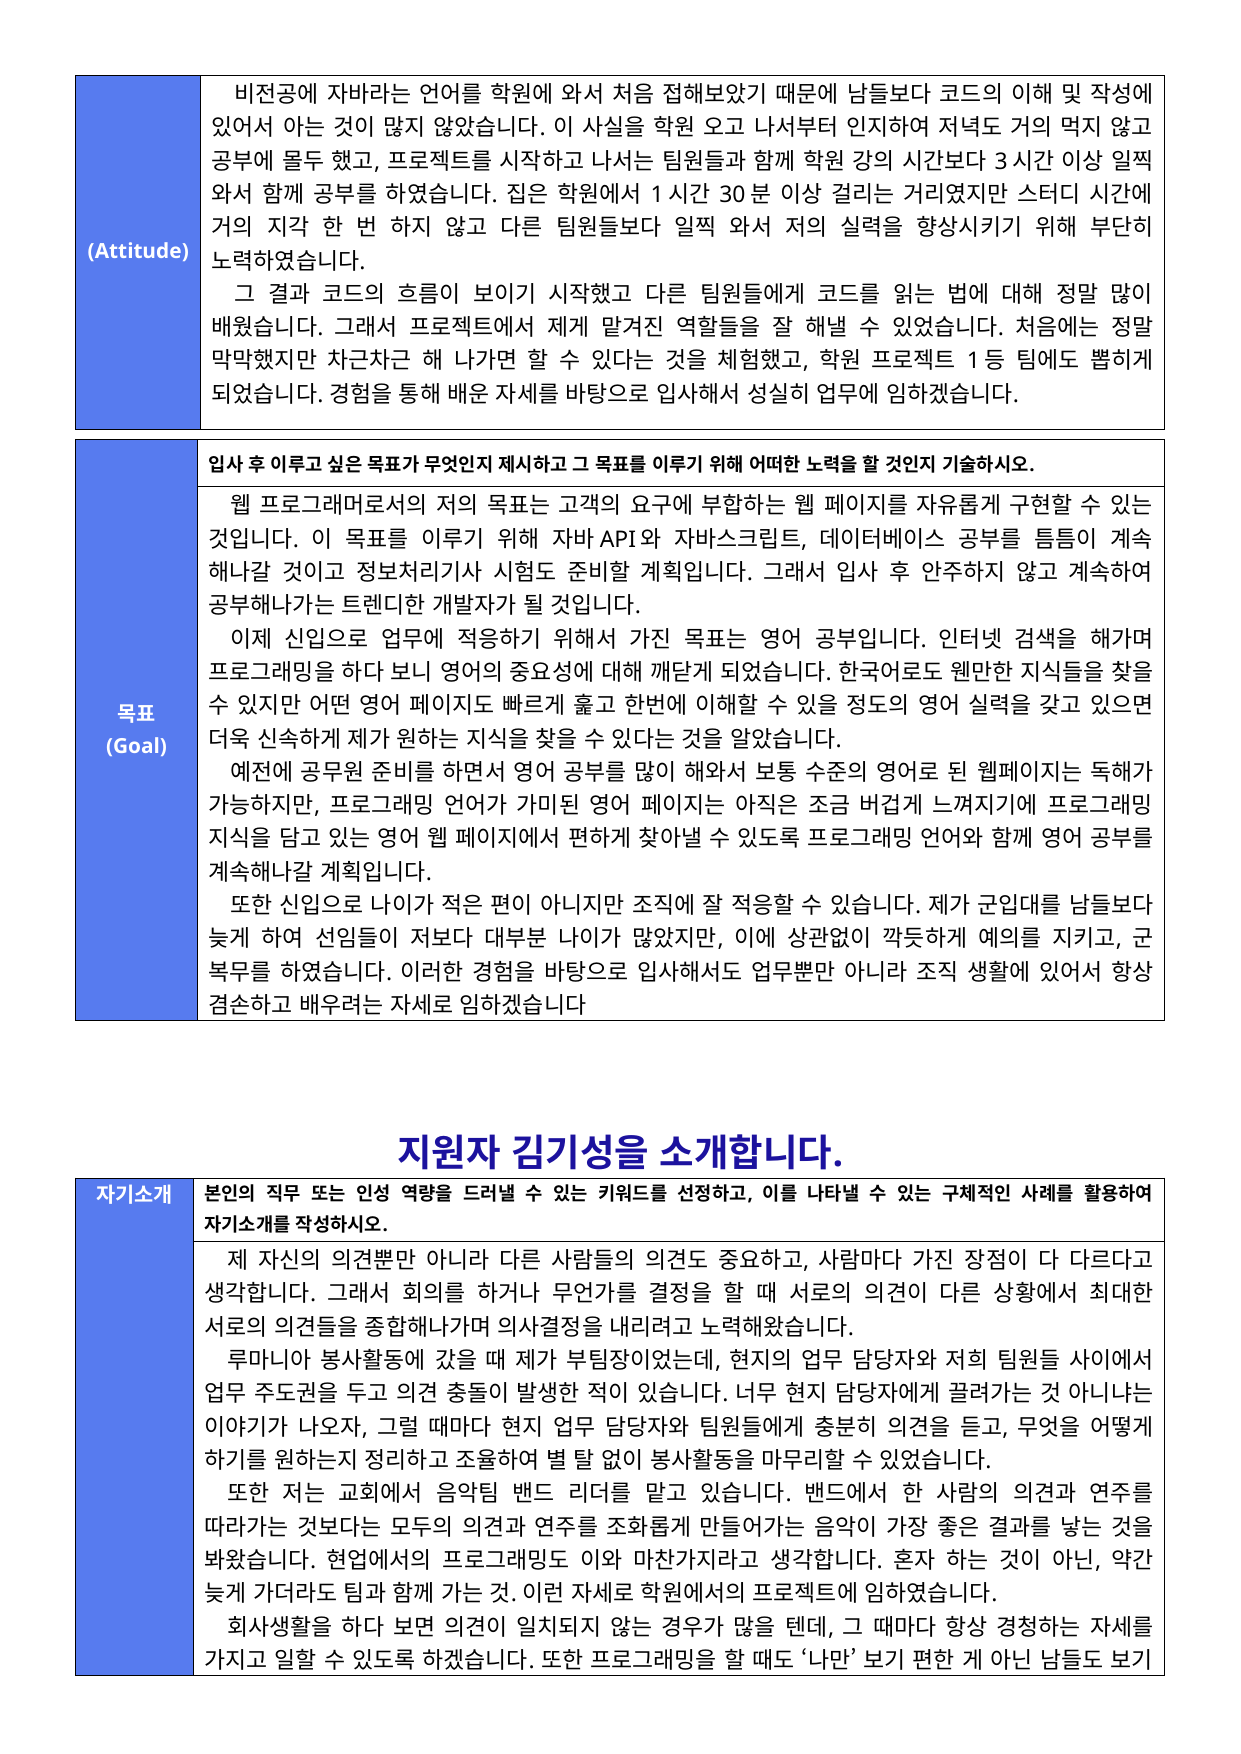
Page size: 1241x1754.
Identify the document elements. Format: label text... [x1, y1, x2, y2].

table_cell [194, 1242, 1164, 1675]
table_header 목표(Goal) [76, 440, 197, 1020]
table_header 본인의 직무 또는 인성 역량을 드러낼 수 있는 키워드를 선정하고, 이를 나타낼 수 있는 구체적인 사례를 활용하여 자기소개를 작성하시오. [194, 1179, 1164, 1241]
table_cell 비전공에 자바라는 언어를 학원에 와서 처음 접해보았기 때문에 남들보다 코드의 이해 및 작성에 있어서 아는 것이 많지 않았습니다. 이 사실을 학원 오고 나서부터 인지하여 저녁도 거의 먹지 않고 공부에 몰두 했고, 프로젝트를 시작하고 나서는 팀원들과 함께 학원 강의 시간보다 3시간 이상 일찍 와서 함께 공부를 하였습니다. 집은 학원에서 1시간 30분 이상 걸리는 거리였지만 스터디 시간에 거의 지각 한 번 하지 않고 다른 팀원들보다 일찍 와서 저의 실력을 향상시키기 위해 부단히 노력하였습니다. 그 결과 코드의 흐름이 보이기 시작했고 다른 팀원들에게 코드를 읽는 법에 대해 정말 많이 배웠습니다. 그래서 프로젝트에서 제게 맡겨진 역할들을 잘 해낼 수 있었습니다. 처음에는 정말 막막했지만 차근차근 해 나가면 할 수 있다는 것을 체험했고, 학원 프로젝트 1등 팀에도 뽑히게 되었습니다. 경험을 통해 배운 자세를 바탕으로 입사해서 성실히 업무에 임하겠습니다. [201, 76, 1164, 429]
table_header 자기소개 [76, 1179, 193, 1675]
table_header 태도(Attitude) [76, 76, 200, 429]
table_cell 웹 프로그래머로서의 저의 목표는 고객의 요구에 부합하는 웹 페이지를 자유롭게 구현할 수 있는 것입니다. 이 목표를 이루기 위해 자바API와 자바스크립트, 데이터베이스 공부를 틈틈이 계속 해나갈 것이고 정보처리기사 시험도 준비할 계획입니다. 그래서 입사 후 안주하지 않고 계속하여 공부해나가는 트렌디한 개발자가 될 것입니다. 이제 신입으로 업무에 적응하기 위해서 가진 목표는 영어 공부입니다. 인터넷 검색을 해가며 프로그래밍을 하다 보니 영어의 중요성에 대해 깨닫게 되었습니다. 한국어로도 웬만한 지식들을 찾을 수 있지만 어떤 영어 페이지도 빠르게 훑고 한번에 이해할 수 있을 정도의 영어 실력을 갖고 있으면 더욱 신속하게 제가 원하는 지식을 찾을 수 있다는 것을 알았습니다. 예전에 공무원 준비를 하면서 영어 공부를 많이 해와서 보통 수준의 영어로 된 웹페이지는 독해가 가능하지만, 프로그래밍 언어가 가미된 영어 페이지는 아직은 조금 버겁게 느껴지기에 프로그래밍 지식을 담고 있는 영어 웹 페이지에서 편하게 찾아낼 수 있도록 프로그래밍 언어와 함께 영어 공부를 계속해나갈 계획입니다. 또한 신입으로 나이가 적은 편이 아니지만 조직에 잘 적응할 수 있습니다. 제가 군입대를 남들보다 늦게 하여 선임들이 저보다 대부분 나이가 많았지만, 이에 상관없이 깍듯하게 예의를 지키고, 군 복무를 하였습니다. 이러한 경험을 바탕으로 입사해서도 업무뿐만 아니라 조직 생활에 있어서 항상 겸손하고 배우려는 자세로 임하겠습니다 [198, 487, 1164, 1020]
text 지원자 김기성을 소개합니다. [75, 1123, 1165, 1178]
table_header 입사 후 이루고 싶은 목표가 무엇인지 제시하고 그 목표를 이루기 위해 어떠한 노력을 할 것인지 기술하시오. [198, 440, 1164, 486]
